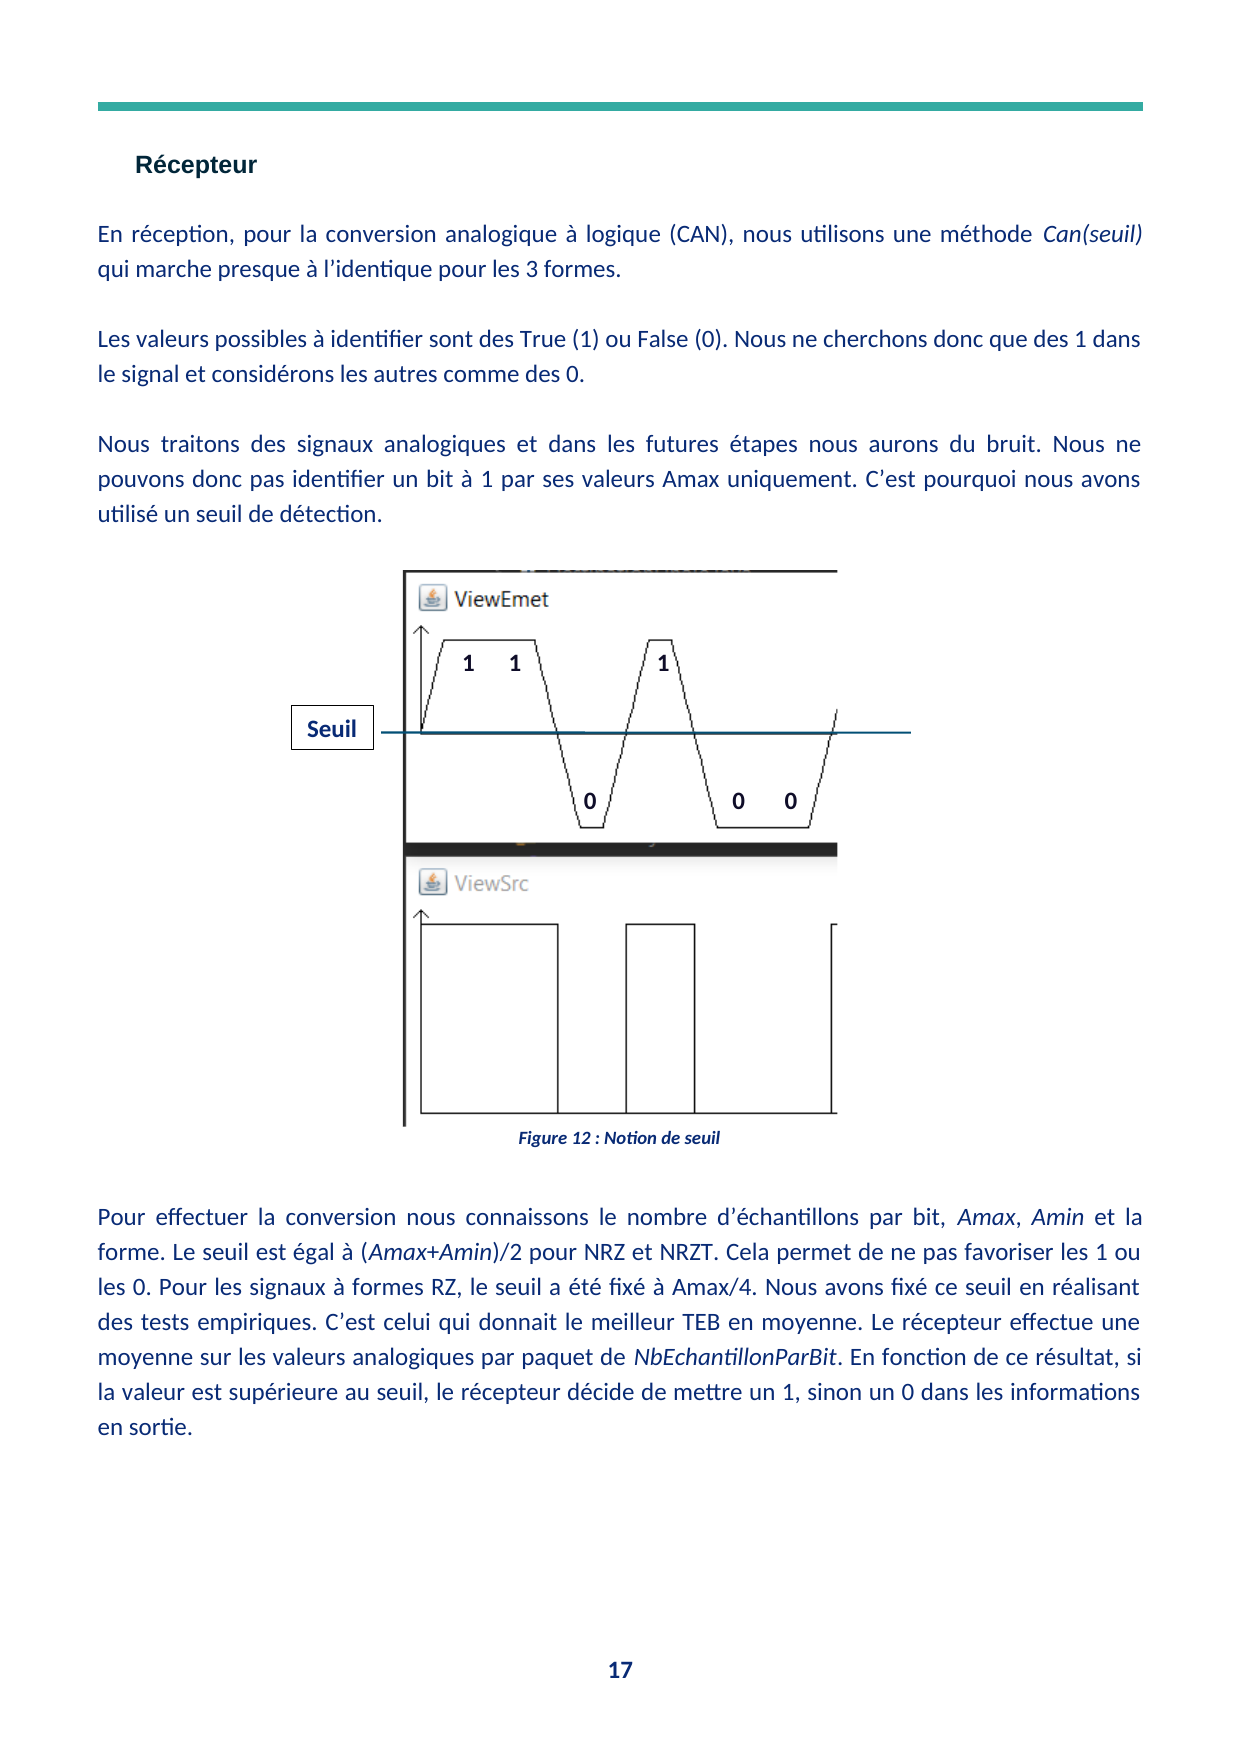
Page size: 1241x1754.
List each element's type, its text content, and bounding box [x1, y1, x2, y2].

text En réception, pour la conversion analogique à logique (CAN), nous utilisons une méthode Can(seuil) qui marche presque à l’identique pour les 3 formes. [97, 218, 1143, 284]
text Les valeurs possibles à identifier sont des True (1) ou False (0). Nous ne cherchons donc que des 1 dans le signal et considérons les autres comme des 0. [97, 323, 1143, 389]
picture [402, 570, 838, 731]
text Pour effectuer la conversion nous connaissons le nombre d’échantillons par bit, Amax, Amin et la forme. Le seuil est égal à (Amax+Amin)/2 pour NRZ et NRZT. Cela permet de ne pas favoriser les 1 ou les 0. Pour les signaux à formes RZ, le seuil a été fixé à Amax/4. Nous avons fixé ce seuil en réalisant des tests empiriques. C’est celui qui donnait le meilleur TEB en moyenne. Le récepteur effectue une moyenne sur les valeurs analogiques par paquet de NbEchantillonParBit. En fonction de ce résultat, si la valeur est supérieure au seuil, le récepteur décide de mettre un 1, sinon un 0 dans les informations en sortie. [97, 1201, 1143, 1441]
subtitle Récepteur [97, 150, 1143, 179]
text Nous traitons des signaux analogiques et dans les futures étapes nous aurons du bruit. Nous ne pouvons donc pas identifier un bit à 1 par ses valeurs Amax uniquement. C’est pourquoi nous avons utilisé un seuil de détection. [97, 428, 1143, 529]
picture [402, 734, 838, 1126]
